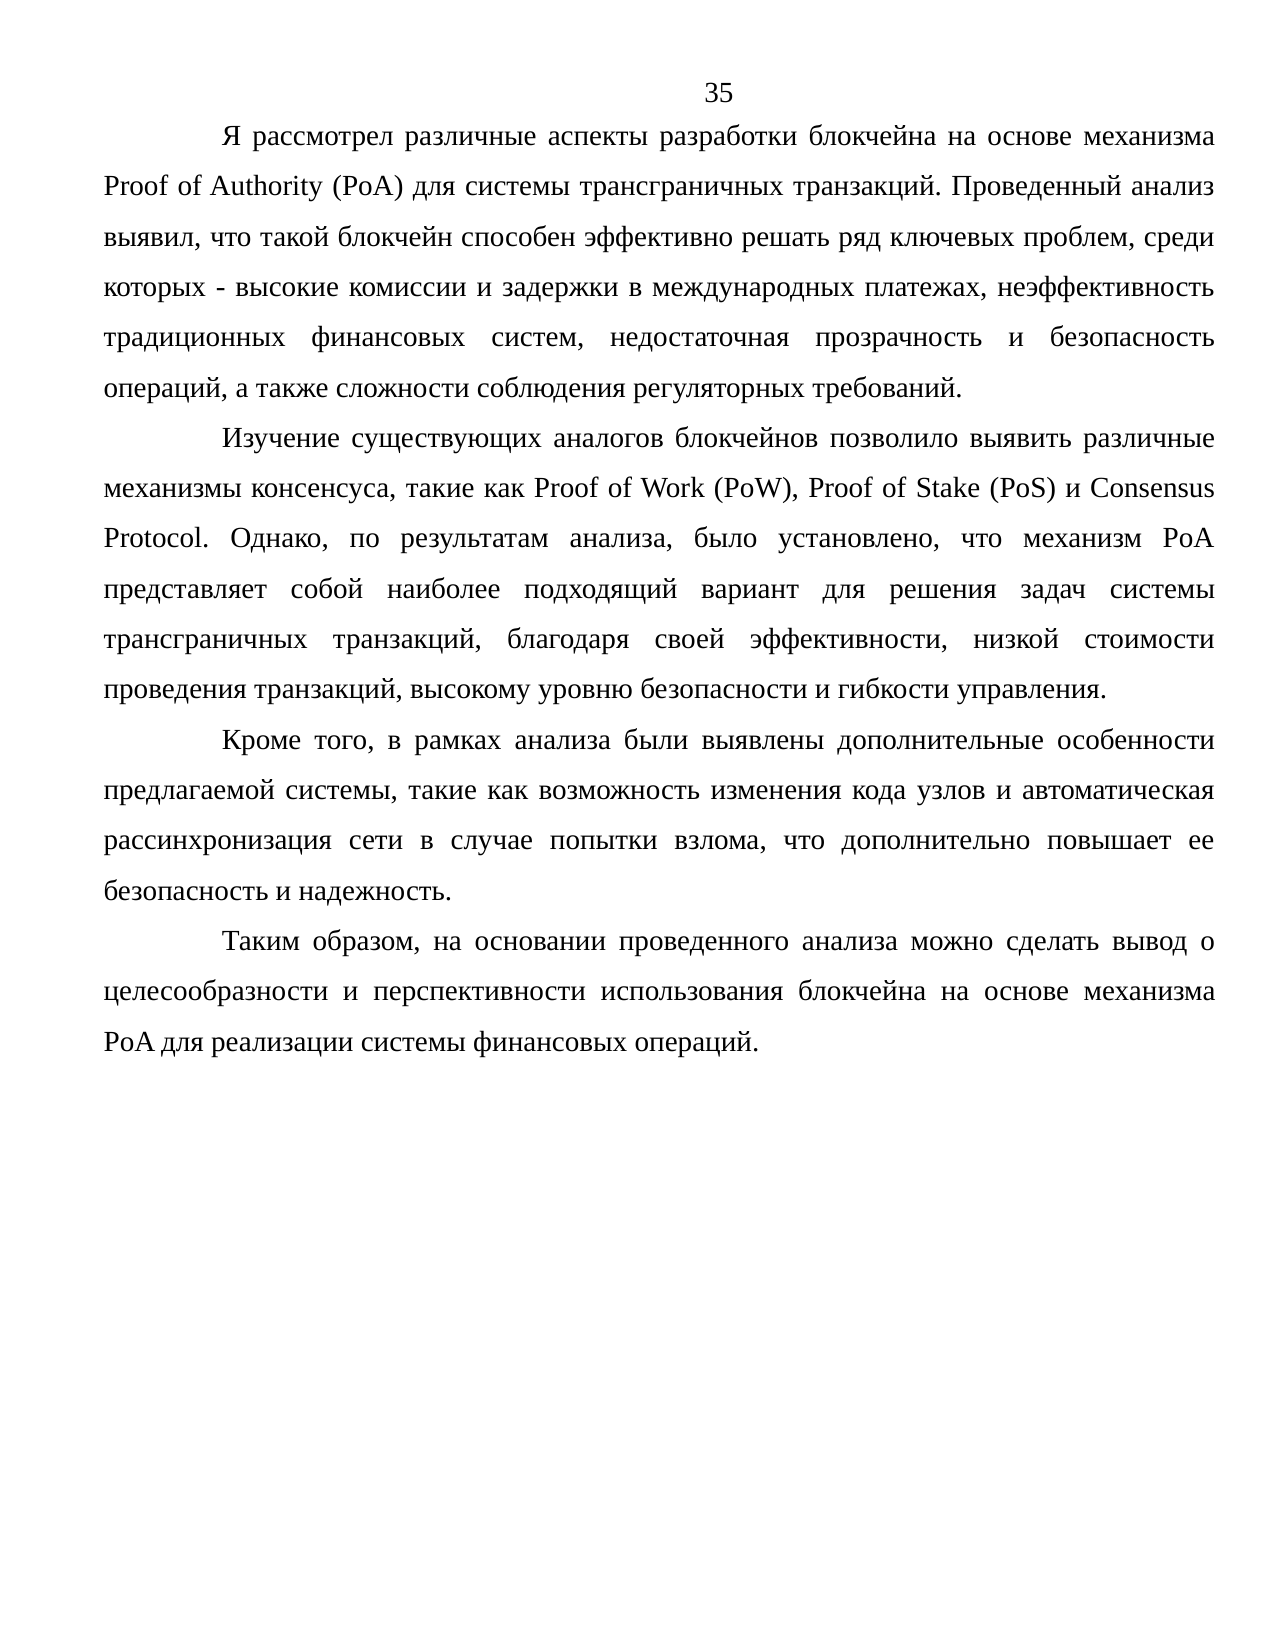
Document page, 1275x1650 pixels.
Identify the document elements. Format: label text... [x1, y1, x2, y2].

text Изучение существующих аналогов блокчейнов позволило выявить различные механизмы консенсуса, такие как Proof of Work (PoW), Proof of Stake (PoS) и Consensus Protocol. Однако, по результатам анализа, было установлено, что механизм PoA представляет собой наиболее подходящий вариант для решения задач системы трансграничных транзакций, благодаря своей эффективности, низкой стоимости проведения транзакций, высокому уровню безопасности и гибкости управления. [103, 420, 1216, 705]
text Таким образом, на основании проведенного анализа можно сделать вывод о целесообразности и перспективности использования блокчейна на основе механизма PoA для реализации системы финансовых операций. [103, 923, 1216, 1057]
text Я рассмотрел различные аспекты разработки блокчейна на основе механизма Proof of Authority (PoA) для системы трансграничных транзакций. Проведенный анализ выявил, что такой блокчейн способен эффективно решать ряд ключевых проблем, среди которых - высокие комиссии и задержки в международных платежах, неэффективность традиционных финансовых систем, недостаточная прозрачность и безопасность операций, а также сложности соблюдения регуляторных требований. [103, 118, 1216, 403]
text Кроме того, в рамках анализа были выявлены дополнительные особенности предлагаемой системы, такие как возможность изменения кода узлов и автоматическая рассинхронизация сети в случае попытки взлома, что дополнительно повышает ее безопасность и надежность. [103, 722, 1216, 906]
